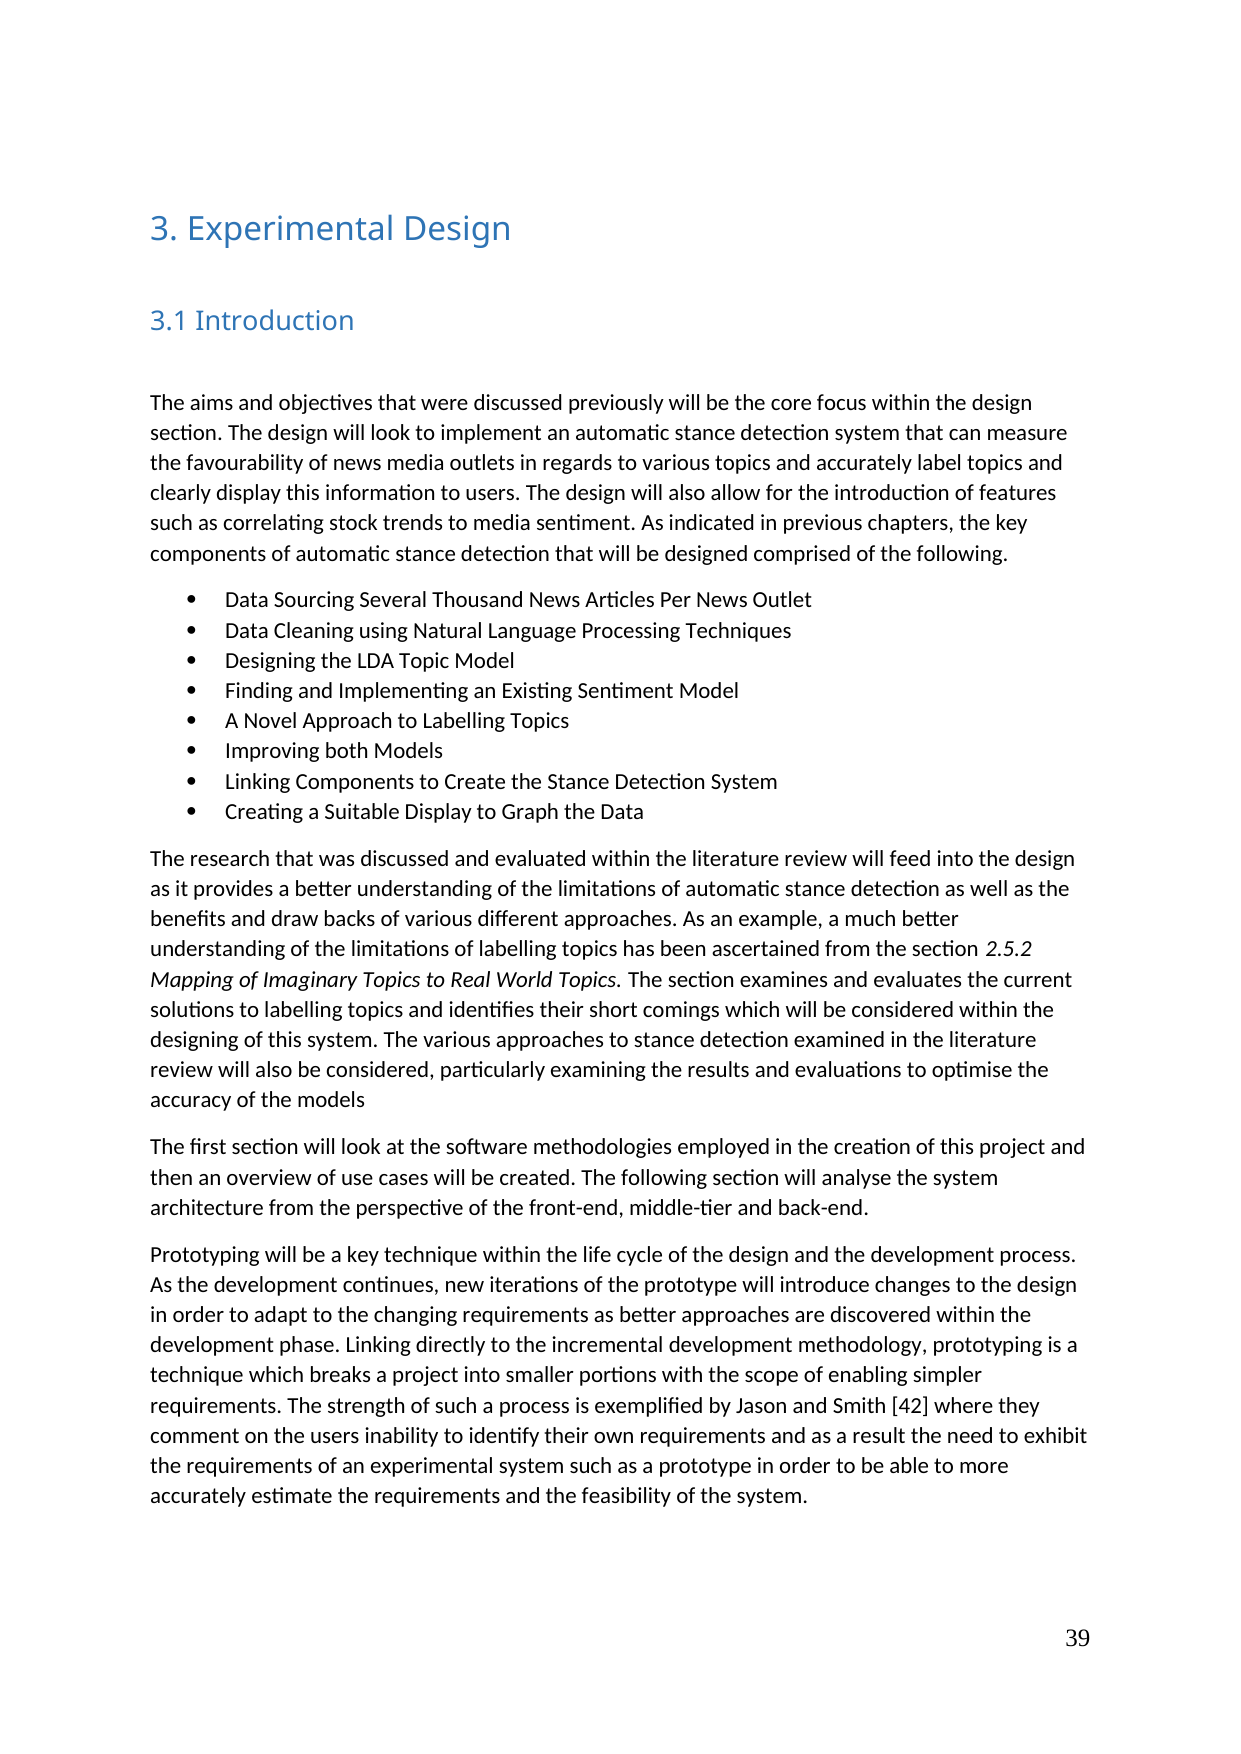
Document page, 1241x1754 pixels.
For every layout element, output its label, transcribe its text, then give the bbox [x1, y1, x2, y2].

list Creating a Suitable Display to Graph the Data [187, 797, 1090, 825]
subtitle 3.1 Introduction [150, 301, 1090, 338]
list Data Cleaning using Natural Language Processing Techniques [187, 616, 1090, 644]
list Improving both Models [187, 737, 1090, 765]
text Prototyping will be a key technique within the life cycle of the design and the development process. As the development continues, new iterations of the prototype will introduce changes to the design in order to adapt to the changing requirements as better approaches are discovered within the development phase. Linking directly to the incremental development methodology, prototyping is a technique which breaks a project into smaller portions with the scope of enabling simpler requirements. The strength of such a process is exemplified by Jason and Smith [42] where they comment on the users inability to identify their own requirements and as a result the need to exhibit the requirements of an experimental system such as a prototype in order to be able to more accurately estimate the requirements and the feasibility of the system. [150, 1240, 1090, 1509]
text The first section will look at the software methodologies employed in the creation of this project and then an overview of use cases will be created. The following section will analyse the system architecture from the perspective of the front-end, middle-tier and back-end. [150, 1132, 1090, 1221]
list Designing the LDA Topic Model [187, 646, 1090, 674]
list Data Sourcing Several Thousand News Articles Per News Outlet [187, 586, 1090, 614]
text The aims and objectives that were discussed previously will be the core focus within the design section. The design will look to implement an automatic stance detection system that can measure the favourability of news media outlets in regards to various topics and accurately label topics and clearly display this information to users. The design will also allow for the introduction of features such as correlating stock trends to media sentiment. As indicated in previous chapters, the key components of automatic stance detection that will be designed comprised of the following. [150, 388, 1090, 567]
list Linking Components to Create the Stance Detection System [187, 767, 1090, 795]
list A Novel Approach to Labelling Topics [187, 706, 1090, 734]
text The research that was discussed and evaluated within the literature review will feed into the design as it provides a better understanding of the limitations of automatic stance detection as well as the benefits and draw backs of various different approaches. As an example, a much better understanding of the limitations of labelling topics has been ascertained from the section 2.5.2 Mapping of Imaginary Topics to Real World Topics. The section examines and evaluates the current solutions to labelling topics and identifies their short comings which will be considered within the designing of this system. The various approaches to stance detection examined in the literature review will also be considered, particularly examining the results and evaluations to optimise the accuracy of the models [150, 844, 1090, 1114]
subtitle 3. Experimental Design [150, 205, 1090, 251]
list Finding and Implementing an Existing Sentiment Model [187, 676, 1090, 704]
